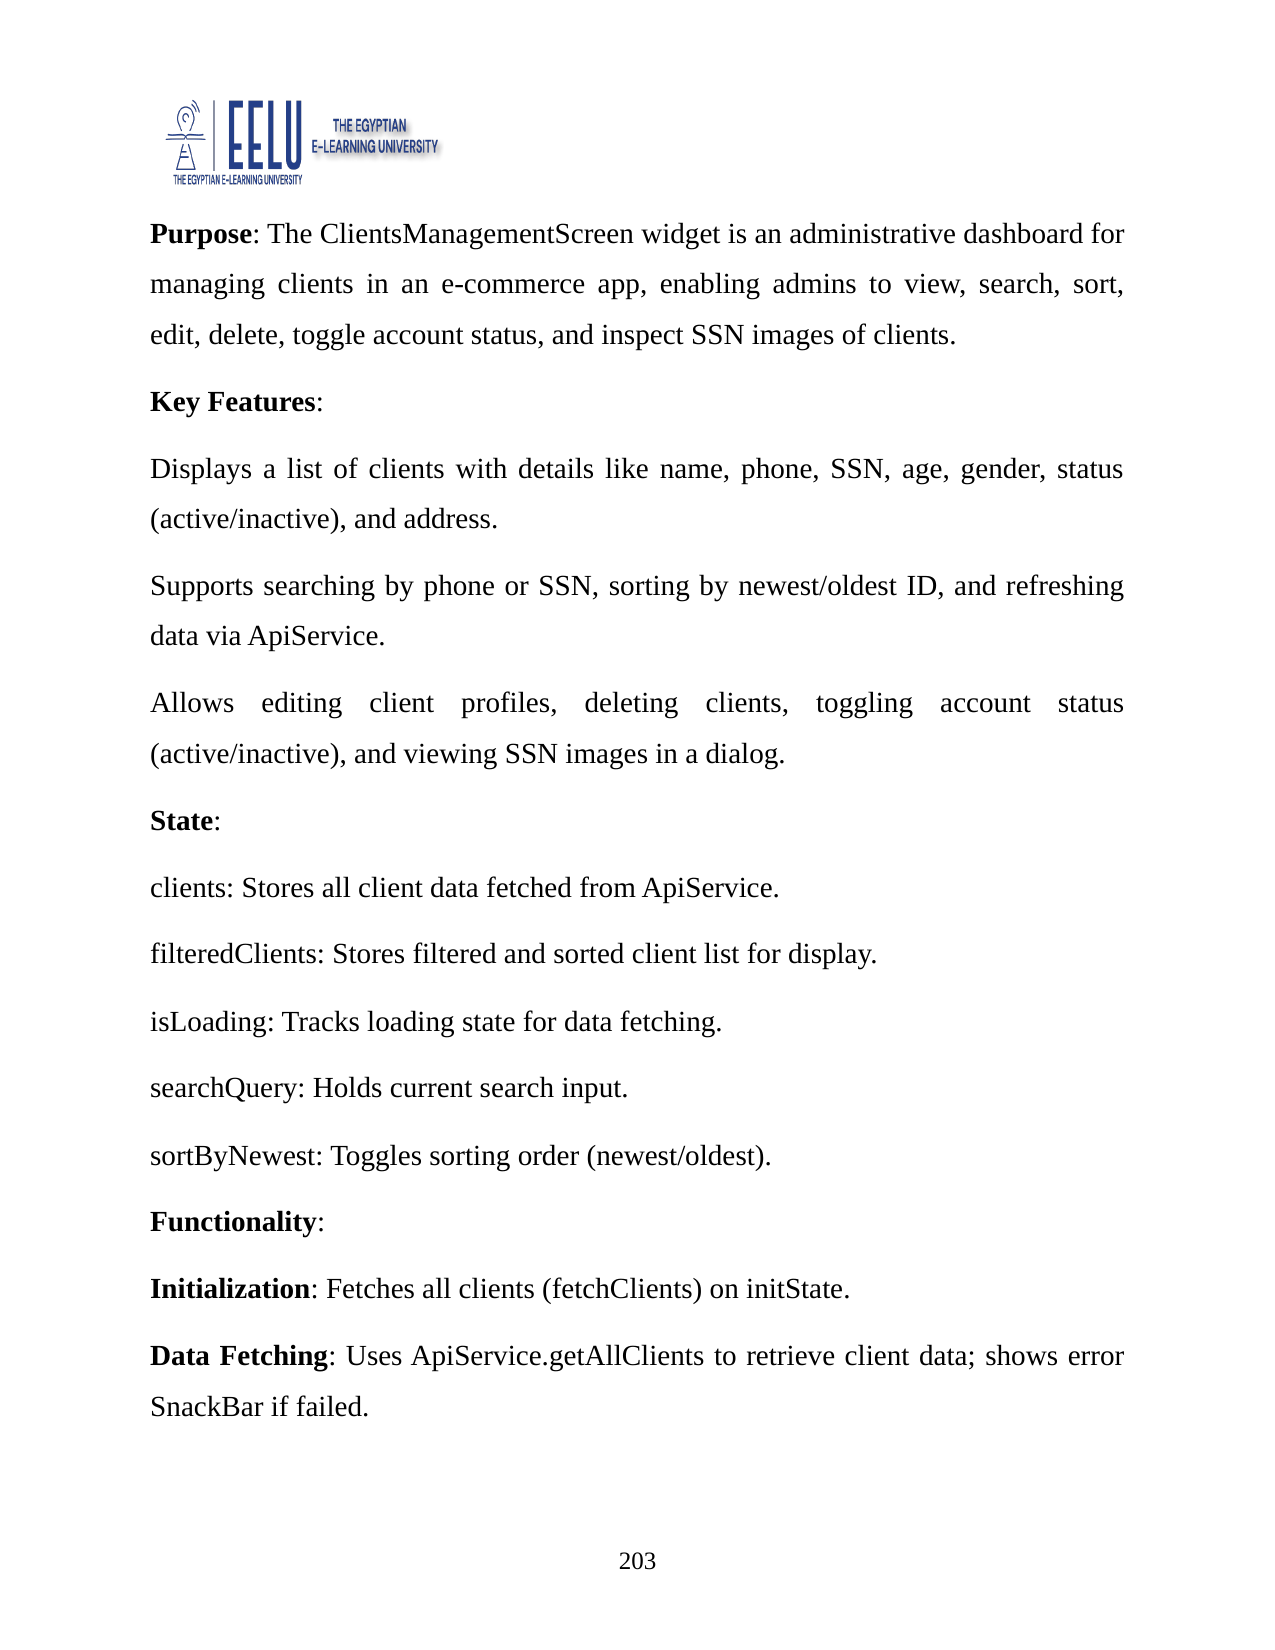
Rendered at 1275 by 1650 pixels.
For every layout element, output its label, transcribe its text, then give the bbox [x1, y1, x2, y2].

picture [150, 75, 444, 188]
text Displays a list of clients with details like name, phone, SSN, age, gender, status (active/inactive), and address. [150, 451, 1125, 535]
text searchQuery: Holds current search input. [150, 1071, 1125, 1104]
text Purpose: The ClientsManagementScreen widget is an administrative dashboard for managing clients in an e-commerce app, enabling admins to view, search, sort, edit, delete, toggle account status, and inspect SSN images of clients. [150, 216, 1125, 350]
text State: [150, 803, 1125, 836]
text isLoading: Tracks loading state for data fetching. [150, 1004, 1125, 1037]
text clients: Stores all client data fetched from ApiService. [150, 870, 1125, 903]
text Allows editing client profiles, deleting clients, toggling account status (active/inactive), and viewing SSN images in a dialog. [150, 685, 1125, 769]
text Supports searching by phone or SSN, sorting by newest/oldest ID, and refreshing data via ApiService. [150, 568, 1125, 652]
text Key Features: [150, 384, 1125, 417]
text filteredClients: Stores filtered and sorted client list for display. [150, 937, 1125, 970]
text Initialization: Fetches all clients (fetchClients) on initState. [150, 1272, 1125, 1305]
text Data Fetching: Uses ApiService.getAllClients to retrieve client data; shows error SnackBar if failed. [150, 1338, 1125, 1422]
text Functionality: [150, 1204, 1125, 1238]
text sortByNewest: Toggles sorting order (newest/oldest). [150, 1138, 1125, 1171]
